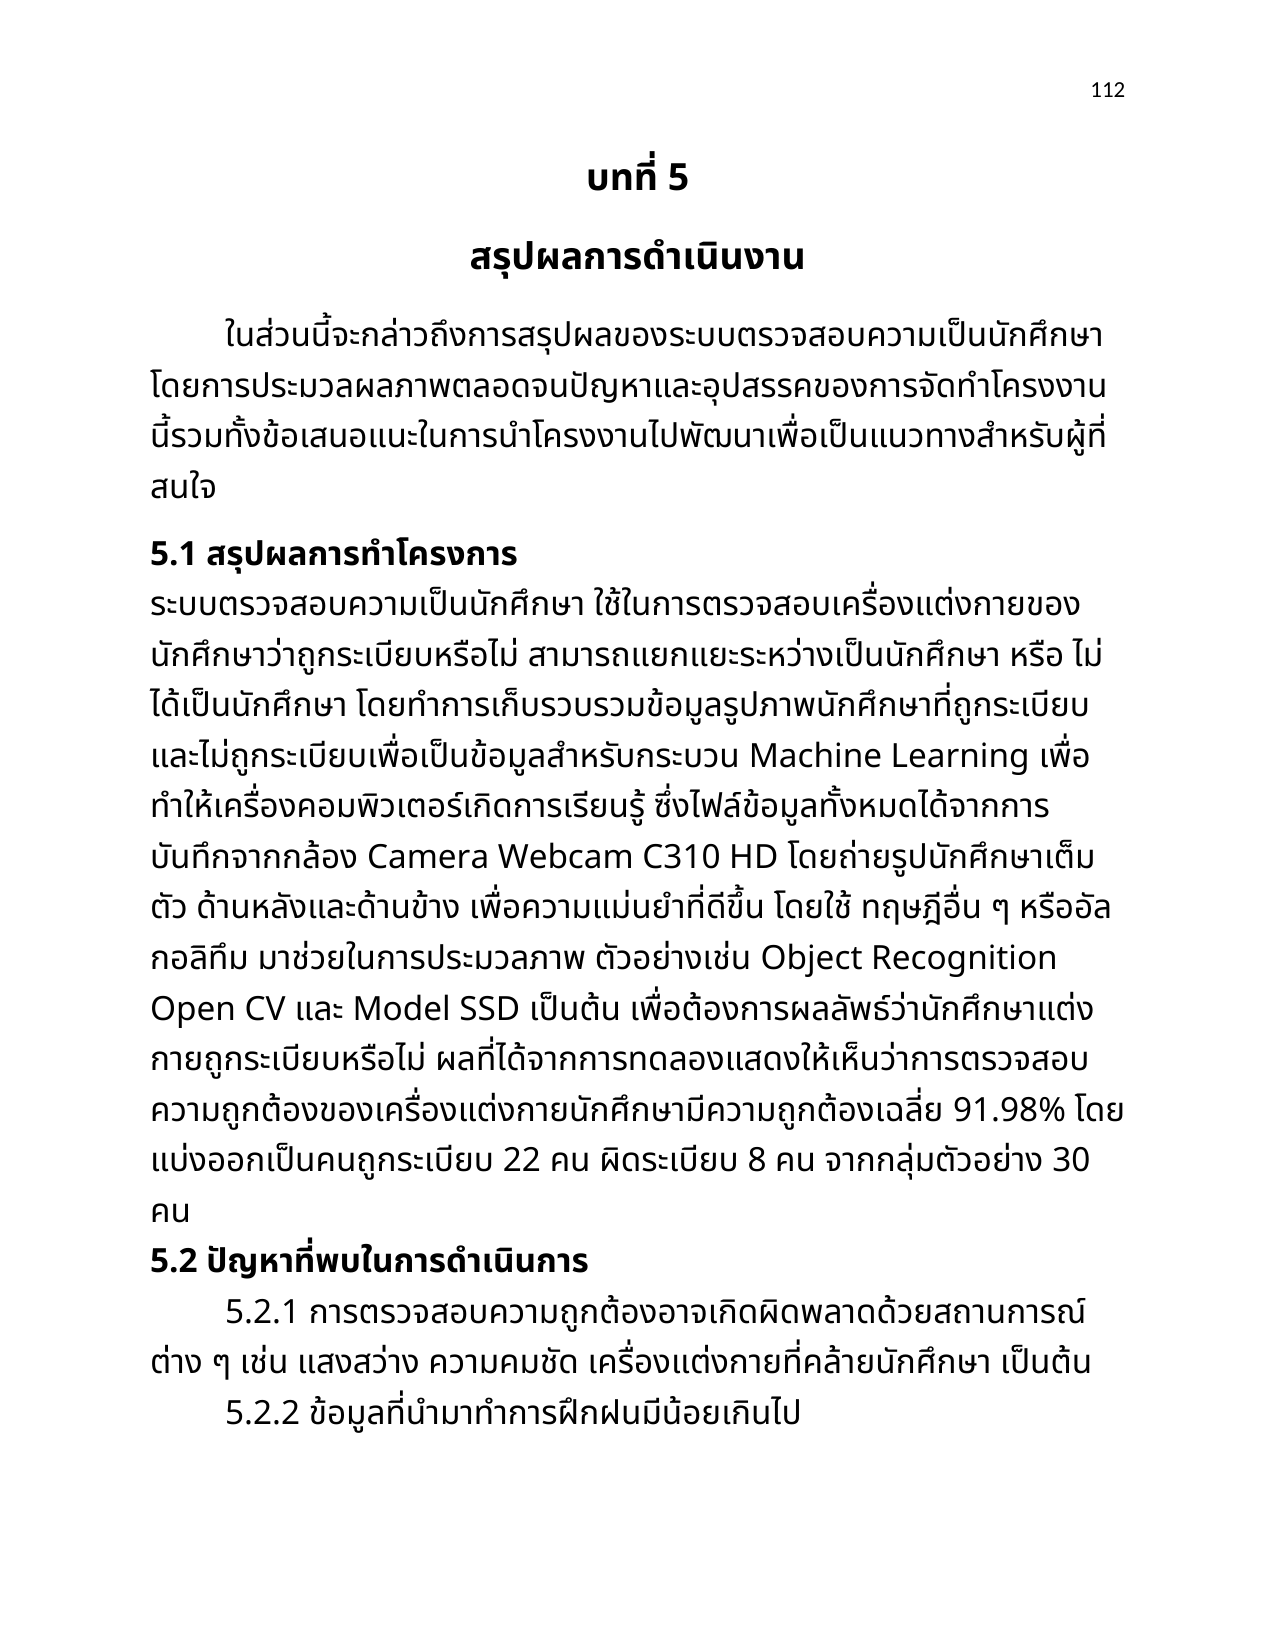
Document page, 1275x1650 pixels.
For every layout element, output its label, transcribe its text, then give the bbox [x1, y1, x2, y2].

text 5.2.2 ข้อมูลที่นำมาทำการฝึกฝนมีน้อยเกินไป [150, 1389, 1125, 1439]
text ในส่วนนี้จะกล่าวถึงการสรุปผลของระบบตรวจสอบความเป็นนักศึกษา โดยการประมวลผลภาพตลอดจนปัญหาและอุปสรรคของการจัดทำโครงงานนี้รวมทั้งข้อเสนอแนะในการนำโครงงานไปพัฒนาเพื่อเป็นแนวทางสำหรับผู้ที่สนใจ [150, 311, 1125, 513]
text ระบบตรวจสอบความเป็นนักศึกษา ใช้ในการตรวจสอบเครื่องแต่งกายของนักศึกษาว่าถูกระเบียบหรือไม่ สามารถแยกแยะระหว่างเป็นนักศึกษา หรือ ไม่ได้เป็นนักศึกษา โดยทำการเก็บรวบรวมข้อมูลรูปภาพนักศึกษาที่ถูกระเบียบและไม่ถูกระเบียบเพื่อเป็นข้อมูลสำหรับกระบวน Machine Learning เพื่อทำให้เครื่องคอมพิวเตอร์เกิดการเรียนรู้ ซึ่งไฟล์ข้อมูลทั้งหมดได้จากการบันทึกจากกล้อง Camera Webcam C310 HD โดยถ่ายรูปนักศึกษาเต็มตัว ด้านหลังและด้านข้าง เพื่อความแม่นยำที่ดีขึ้น โดยใช้ ทฤษฎีอื่น ๆ หรืออัลกอลิทึม มาช่วยในการประมวลภาพ ตัวอย่างเช่น Object Recognition Open CV และ Model SSD เป็นต้น เพื่อต้องการผลลัพธ์ว่านักศึกษาแต่งกายถูกระเบียบหรือไม่ ผลที่ได้จากการทดลองแสดงให้เห็นว่าการตรวจสอบความถูกต้องของเครื่องแต่งกายนักศึกษามีความถูกต้องเฉลี่ย 91.98% โดยแบ่งออกเป็นคนถูกระเบียบ 22 คน ผิดระเบียบ 8 คน จากกลุ่มตัวอย่าง 30 คน [150, 580, 1125, 1237]
subtitle สรุปผลการดำเนินงาน [150, 150, 1125, 286]
subtitle 5.1 สรุปผลการทำโครงการ [150, 530, 1125, 580]
subtitle 5.2 ปัญหาที่พบในการดำเนินการ [150, 1237, 1125, 1288]
text 5.2.1 การตรวจสอบความถูกต้องอาจเกิดผิดพลาดด้วยสถานการณ์ต่าง ๆ เช่น แสงสว่าง ความคมชัด เครื่องแต่งกายที่คล้ายนักศึกษา เป็นต้น [150, 1288, 1125, 1389]
